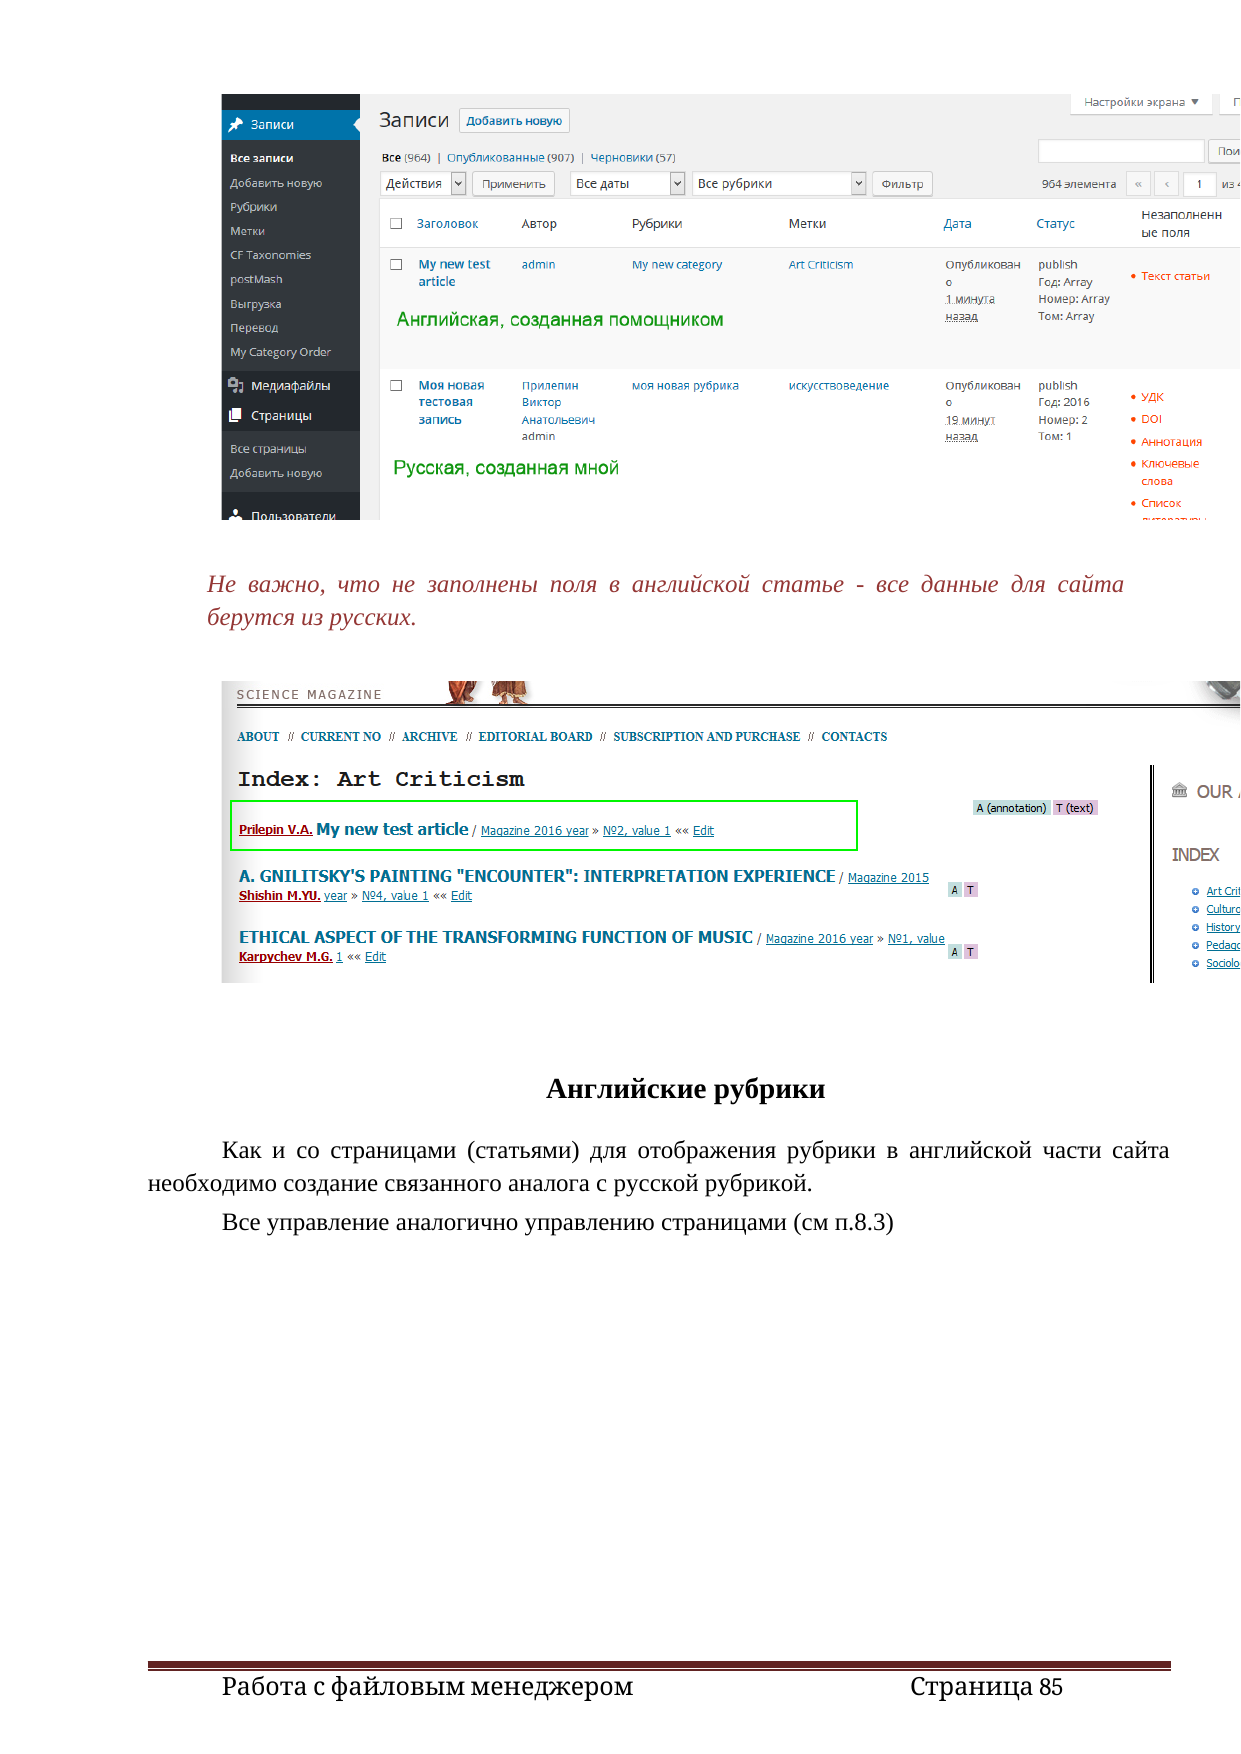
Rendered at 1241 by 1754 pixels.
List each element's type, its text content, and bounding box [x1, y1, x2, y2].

picture [221, 681, 1241, 983]
text Английские рубрики [201, 1071, 1171, 1105]
picture [231, 118, 242, 128]
picture [221, 94, 1241, 520]
text Все управление аналогично управлению страницами (см п.8.3) [148, 1207, 1171, 1236]
text Как и со страницами (статьями) для отображения рубрики в английской части сайта необходимо создание связанного аналога с русской рубрикой. [148, 1135, 1171, 1197]
text Не важно, что не заполнены поля в английской статье - все данные для сайта берутся из русских. [207, 569, 1126, 631]
